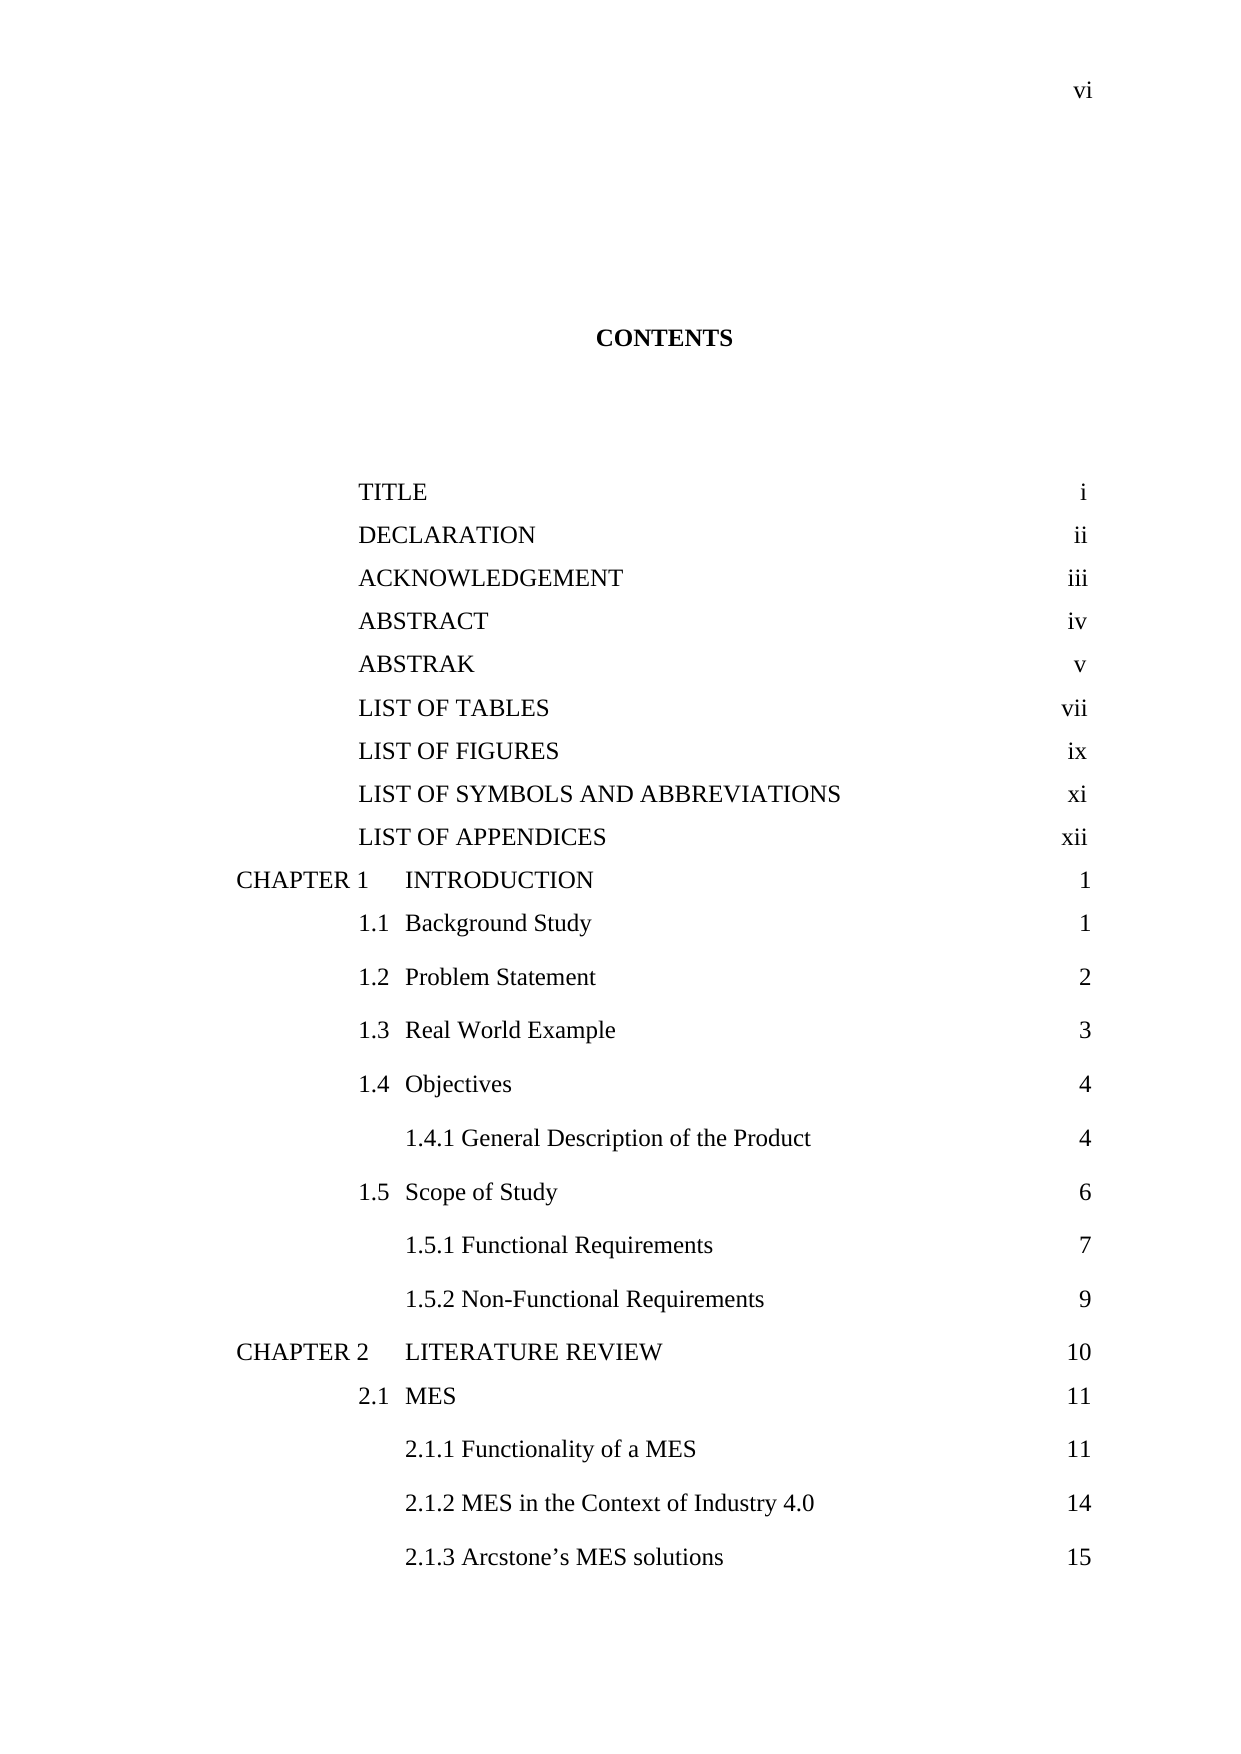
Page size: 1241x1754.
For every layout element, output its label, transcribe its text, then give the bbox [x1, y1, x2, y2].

text 1.3 Real World Example 3 [358, 1016, 1092, 1044]
text LIST OF TABLES vii [358, 693, 1092, 721]
text ABSTRACT iv [358, 606, 1092, 635]
text DECLARATION ii [358, 520, 1092, 549]
text 2.1.2 MES in the Context of Industry 4.0 14 [405, 1488, 1092, 1517]
text 2.1 MES 11 [358, 1381, 1092, 1409]
text 1.5.1 Functional Requirements 7 [405, 1230, 1092, 1259]
text ACKNOWLEDGEMENT iii [358, 563, 1092, 592]
text TITLE i [358, 477, 1092, 506]
text 1.1 Background Study 1 [358, 908, 1092, 937]
text LIST OF APPENDICES xii [358, 822, 1092, 851]
text 1.5.2 Non-Functional Requirements 9 [405, 1284, 1092, 1313]
text LIST OF FIGURES ix [358, 736, 1092, 764]
text 1.4.1 General Description of the Product 4 [405, 1123, 1092, 1152]
text LIST OF SYMBOLS AND ABBREVIATIONS xi [358, 779, 1092, 808]
text CHAPTER 1 INTRODUCTION 1 [236, 865, 1092, 894]
text 2.1.3 Arcstone’s MES solutions 15 [405, 1542, 1092, 1570]
text 2.1.1 Functionality of a MES 11 [405, 1434, 1092, 1463]
text ABSTRAK v [358, 649, 1092, 678]
text 1.4 Objectives 4 [358, 1069, 1092, 1098]
text 1.2 Problem Statement 2 [358, 962, 1092, 991]
text 1.5 Scope of Study 6 [358, 1177, 1092, 1205]
text CHAPTER 2 LITERATURE REVIEW 10 [236, 1337, 1092, 1366]
text CONTENTS [236, 323, 1092, 352]
